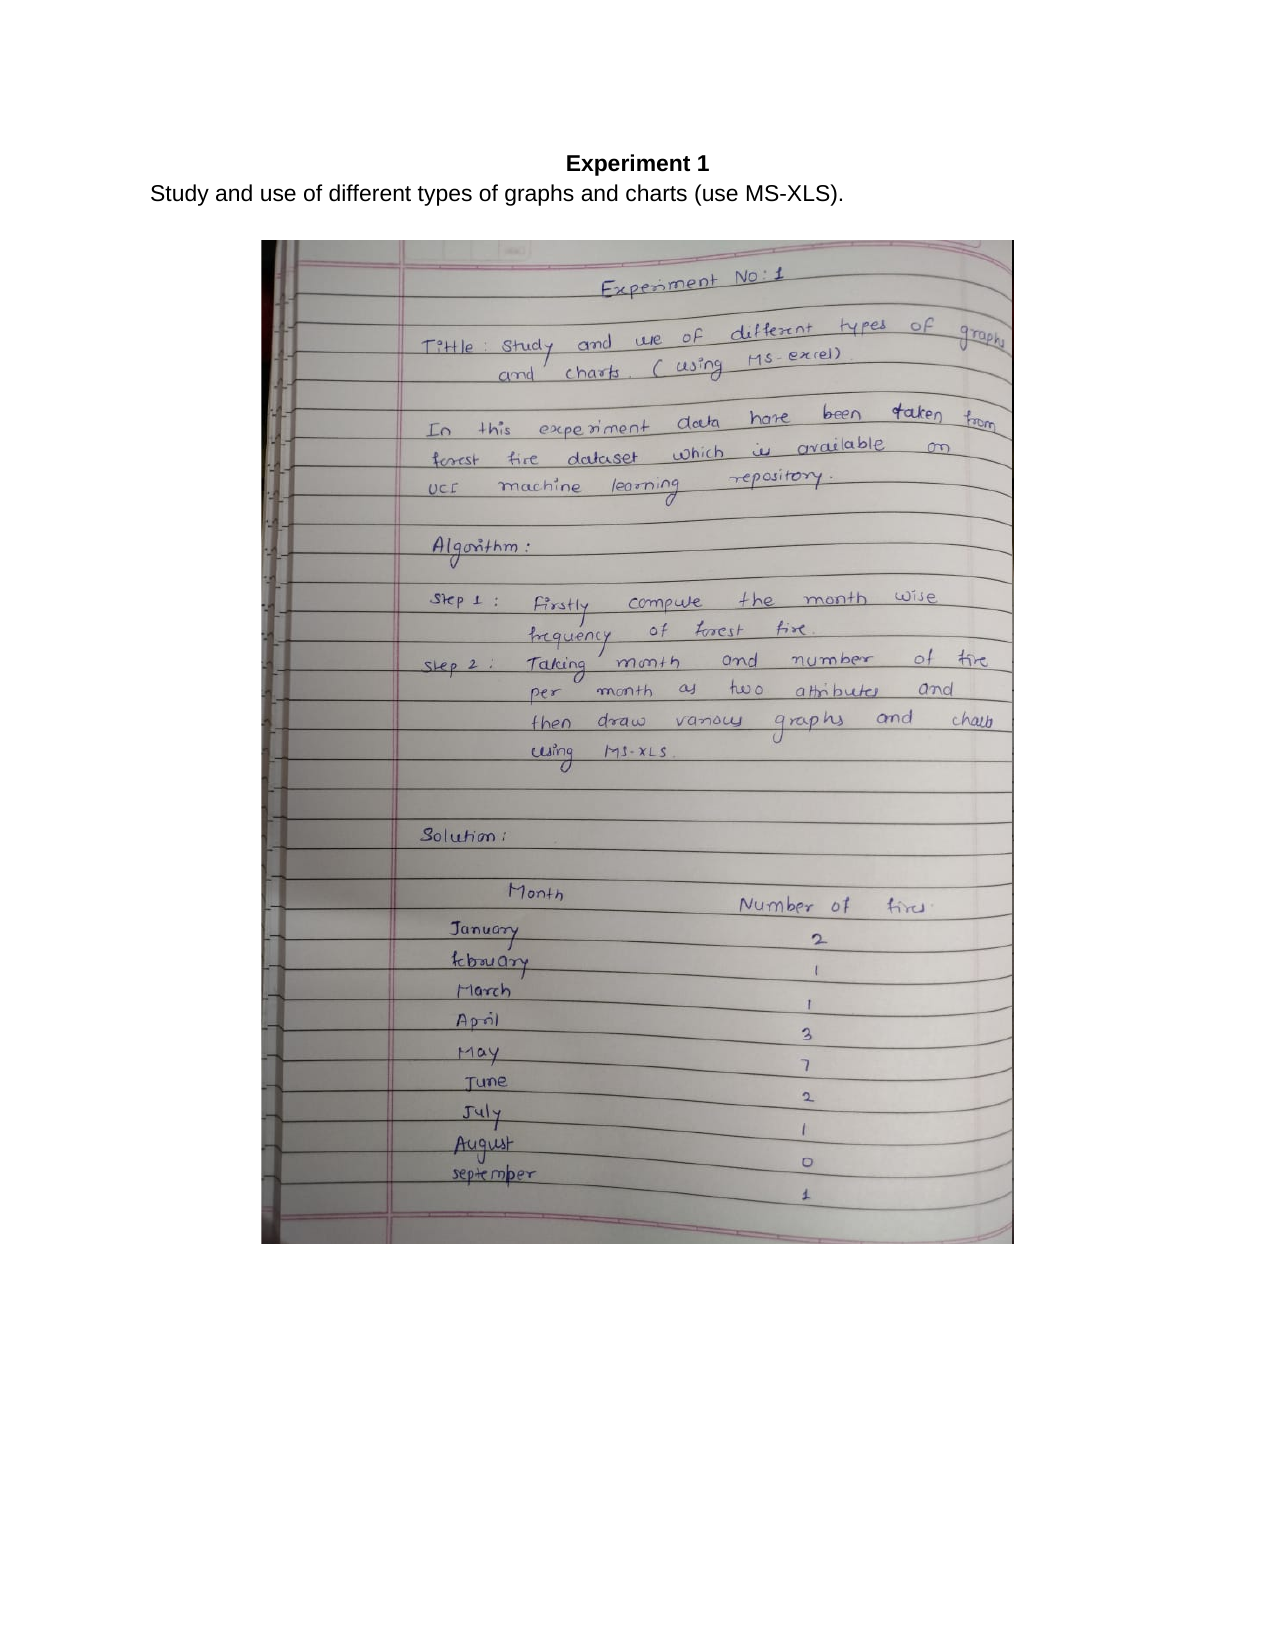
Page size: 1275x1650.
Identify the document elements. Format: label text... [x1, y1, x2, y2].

picture [261, 240, 1014, 1244]
text Experiment 1 [150, 150, 1125, 176]
text Study and use of different types of graphs and charts (use MS-XLS). [150, 180, 1125, 207]
